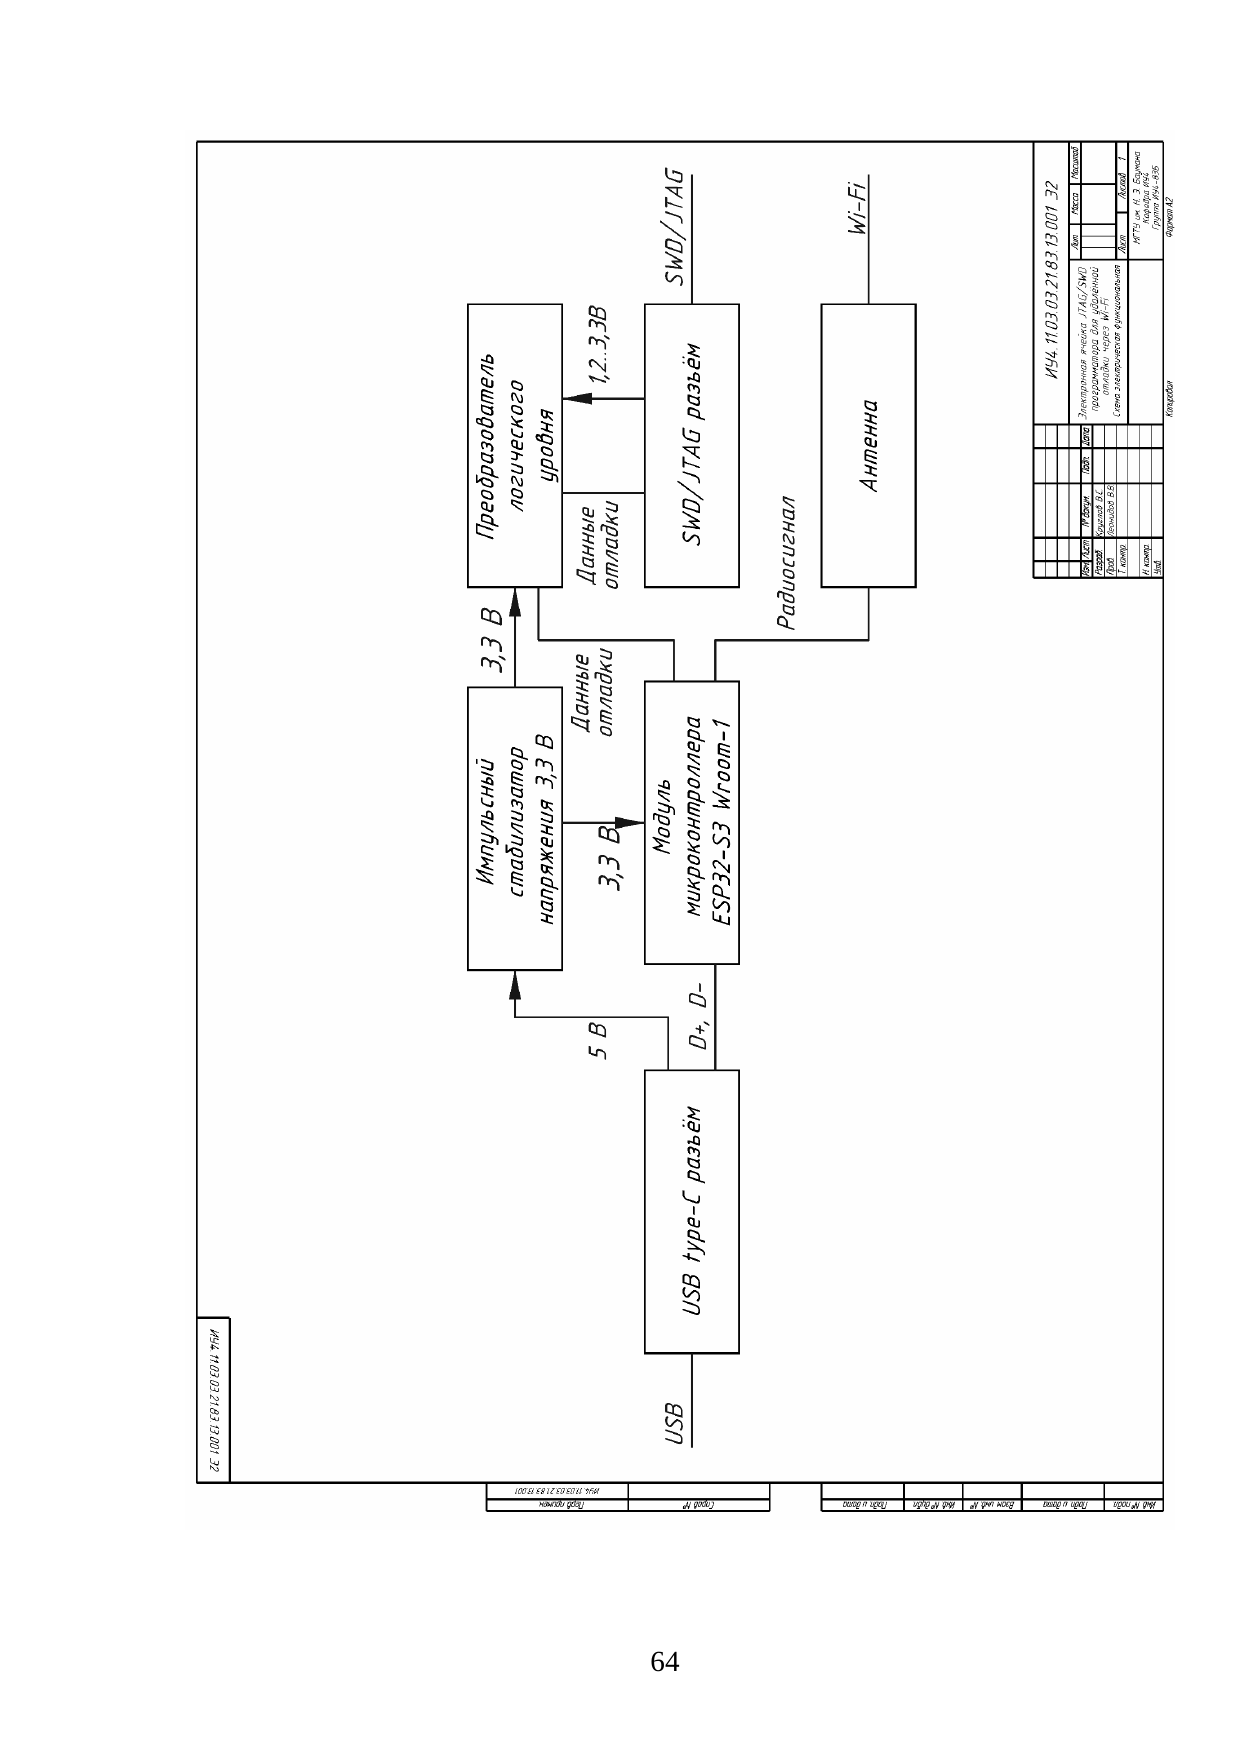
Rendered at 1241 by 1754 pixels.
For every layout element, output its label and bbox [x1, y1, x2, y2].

picture [179, 121, 1182, 1540]
